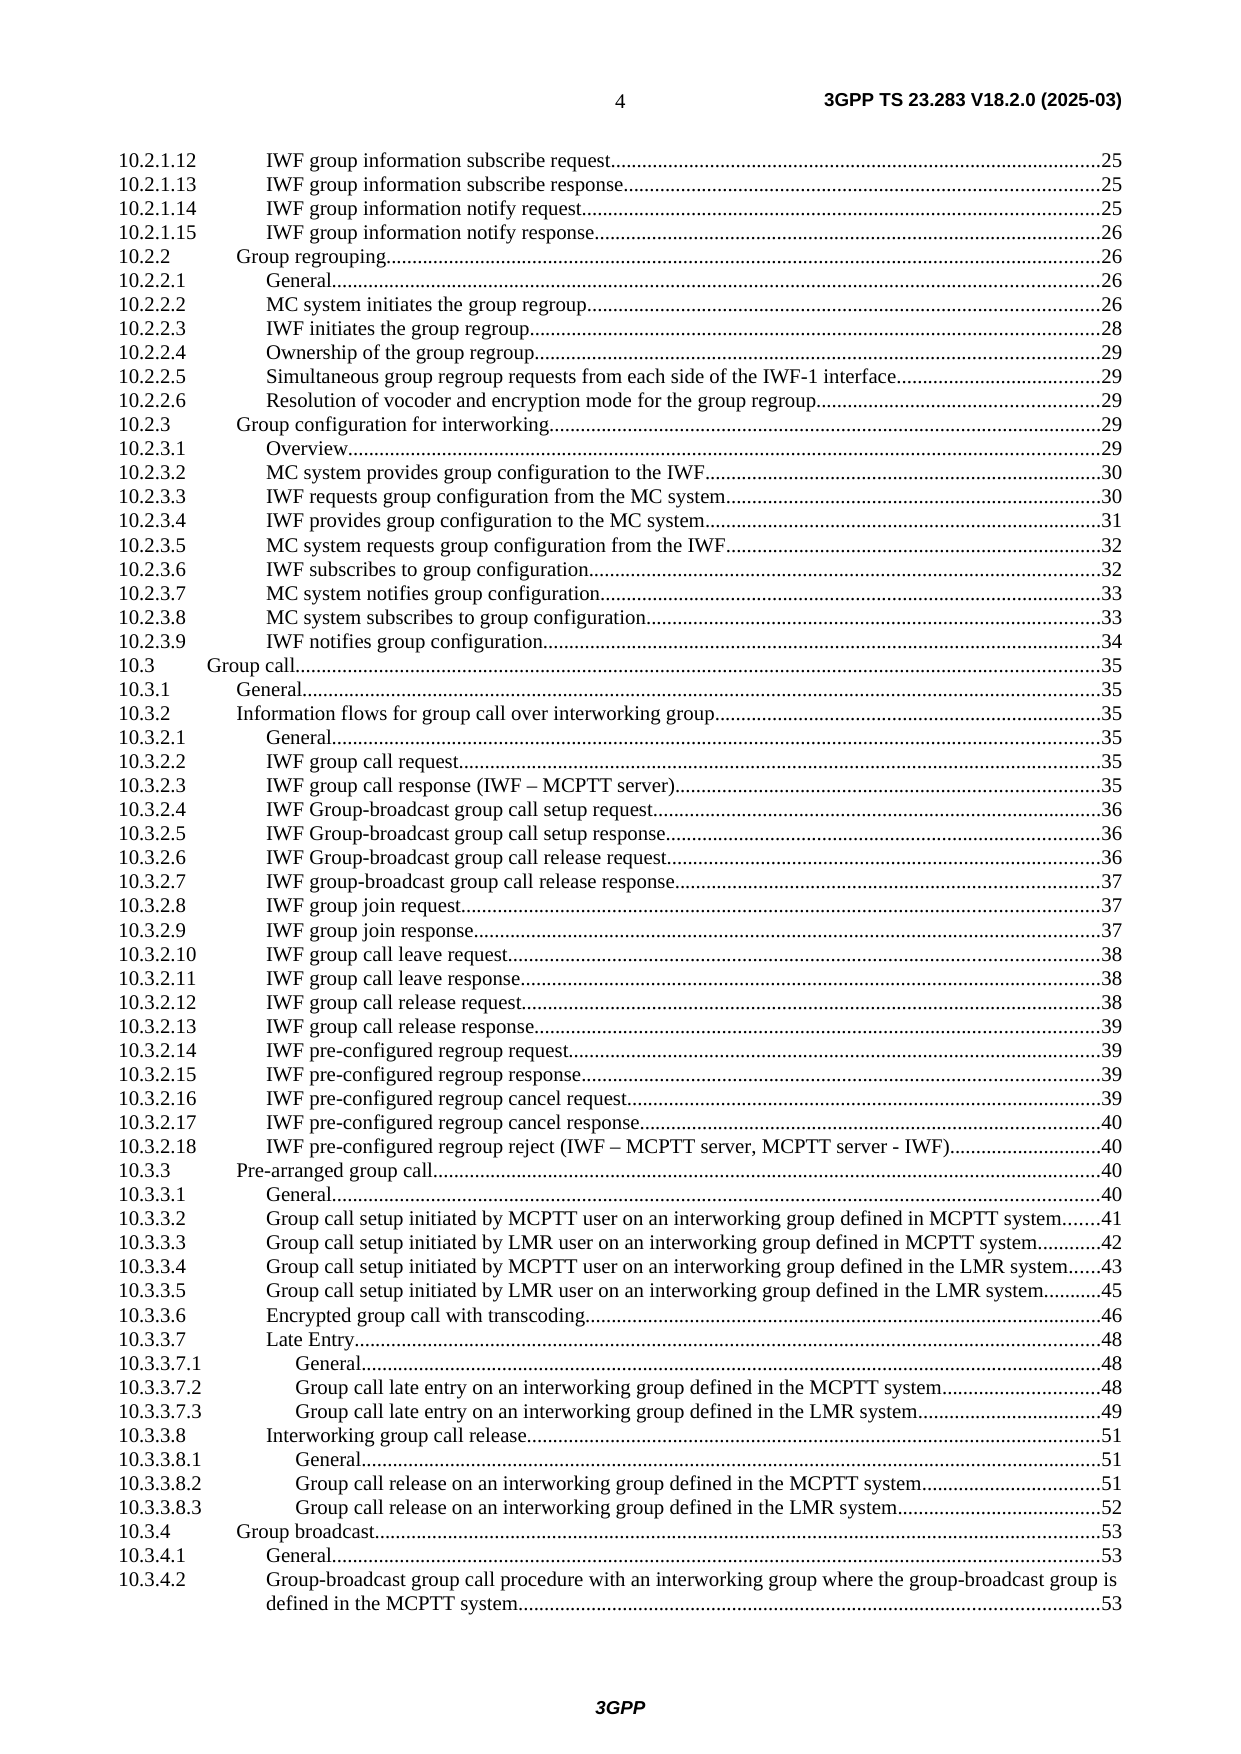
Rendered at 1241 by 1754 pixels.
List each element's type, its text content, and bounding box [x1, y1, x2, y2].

text 10.3.3.8.3 Group call release on an interworking group defined in the LMR system 52 [118, 1495, 1122, 1519]
text 10.2.3.8 MC system subscribes to group configuration 33 [118, 605, 1122, 629]
text 10.2.3 Group configuration for interworking 29 [118, 412, 1122, 436]
text 10.3.3.8.2 Group call release on an interworking group defined in the MCPTT system 51 [118, 1471, 1122, 1495]
text 10.3.2.11 IWF group call leave response 38 [118, 966, 1122, 990]
text 10.3.2.16 IWF pre-configured regroup cancel request 39 [118, 1086, 1122, 1110]
text 10.2.1.15 IWF group information notify response 26 [118, 220, 1122, 244]
text 10.2.3.9 IWF notifies group configuration 34 [118, 629, 1122, 653]
text 10.3.4.1 General 53 [118, 1543, 1122, 1567]
text 10.2.3.1 Overview 29 [118, 436, 1122, 460]
text 10.2.2.5 Simultaneous group regroup requests from each side of the IWF-1 interface 29 [118, 364, 1122, 388]
text 10.3.2.10 IWF group call leave request 38 [118, 942, 1122, 966]
text 10.3.3.7.2 Group call late entry on an interworking group defined in the MCPTT system 48 [118, 1375, 1122, 1399]
text 10.3.2.3 IWF group call response (IWF – MCPTT server) 35 [118, 773, 1122, 797]
text 10.2.2.1 General 26 [118, 268, 1122, 292]
text 10.2.1.14 IWF group information notify request 25 [118, 196, 1122, 220]
text 10.3.3.7.1 General 48 [118, 1351, 1122, 1375]
text 10.2.2.3 IWF initiates the group regroup 28 [118, 316, 1122, 340]
text 10.3.1 General 35 [118, 677, 1122, 701]
text 10.3.3.7 Late Entry 48 [118, 1327, 1122, 1351]
text 10.3.2.5 IWF Group-broadcast group call setup response 36 [118, 821, 1122, 845]
text 10.3.2.7 IWF group-broadcast group call release response 37 [118, 869, 1122, 893]
text 10.3 Group call 35 [118, 653, 1078, 677]
text 10.3.3.4 Group call setup initiated by MCPTT user on an interworking group defined in the LMR system 43 [118, 1254, 1122, 1278]
text 10.3.3.6 Encrypted group call with transcoding 46 [118, 1302, 1122, 1327]
text 10.3.3.3 Group call setup initiated by LMR user on an interworking group defined in MCPTT system. 42 [118, 1230, 1122, 1254]
text 10.3.2.4 IWF Group-broadcast group call setup request 36 [118, 797, 1122, 821]
text 10.3.2.1 General 35 [118, 725, 1122, 749]
text 10.3.2.15 IWF pre-configured regroup response 39 [118, 1062, 1122, 1086]
text 10.3.3.1 General 40 [118, 1182, 1122, 1206]
text 10.2.3.6 IWF subscribes to group configuration 32 [118, 557, 1122, 581]
text 10.3.4.2 Group-broadcast group call procedure with an interworking group where the group-broadcast group is defined in the MCPTT system 53 [118, 1567, 1122, 1615]
text 10.3.2.6 IWF Group-broadcast group call release request 36 [118, 845, 1122, 869]
text 10.2.2.2 MC system initiates the group regroup 26 [118, 292, 1122, 316]
text 10.3.2.17 IWF pre-configured regroup cancel response 40 [118, 1110, 1122, 1134]
text 10.2.3.2 MC system provides group configuration to the IWF 30 [118, 460, 1122, 484]
text 10.3.2 Information flows for group call over interworking group 35 [118, 701, 1122, 725]
text 10.2.2.6 Resolution of vocoder and encryption mode for the group regroup 29 [118, 388, 1122, 412]
text 10.3.2.13 IWF group call release response 39 [118, 1014, 1122, 1038]
text 10.2.3.5 MC system requests group configuration from the IWF 32 [118, 532, 1122, 557]
text 10.3.2.2 IWF group call request 35 [118, 749, 1122, 773]
text 10.3.3.8 Interworking group call release 51 [118, 1423, 1122, 1447]
text 10.2.1.12 IWF group information subscribe request 25 [118, 147, 1122, 172]
text 10.2.3.3 IWF requests group configuration from the MC system 30 [118, 484, 1122, 508]
text 10.3.2.8 IWF group join request 37 [118, 893, 1122, 917]
text 10.2.3.4 IWF provides group configuration to the MC system 31 [118, 508, 1122, 532]
text 10.3.3.2 Group call setup initiated by MCPTT user on an interworking group defined in MCPTT system 41 [118, 1206, 1122, 1230]
text 10.2.1.13 IWF group information subscribe response 25 [118, 172, 1122, 196]
text 10.3.4 Group broadcast 53 [118, 1519, 1122, 1543]
text 10.3.3.7.3 Group call late entry on an interworking group defined in the LMR system 49 [118, 1399, 1122, 1423]
text 10.3.3.5 Group call setup initiated by LMR user on an interworking group defined in the LMR system. 45 [118, 1278, 1122, 1302]
text 10.3.2.9 IWF group join response 37 [118, 917, 1122, 942]
text 10.3.2.12 IWF group call release request 38 [118, 990, 1122, 1014]
text 10.3.2.18 IWF pre-configured regroup reject (IWF – MCPTT server, MCPTT server - IWF) 40 [118, 1134, 1122, 1158]
text 10.3.2.14 IWF pre-configured regroup request 39 [118, 1038, 1122, 1062]
text 10.3.3.8.1 General 51 [118, 1447, 1122, 1471]
text 10.2.3.7 MC system notifies group configuration 33 [118, 581, 1122, 605]
text 10.2.2.4 Ownership of the group regroup 29 [118, 340, 1122, 364]
text 10.2.2 Group regrouping 26 [118, 244, 1122, 268]
text 10.3.3 Pre-arranged group call 40 [118, 1158, 1122, 1182]
